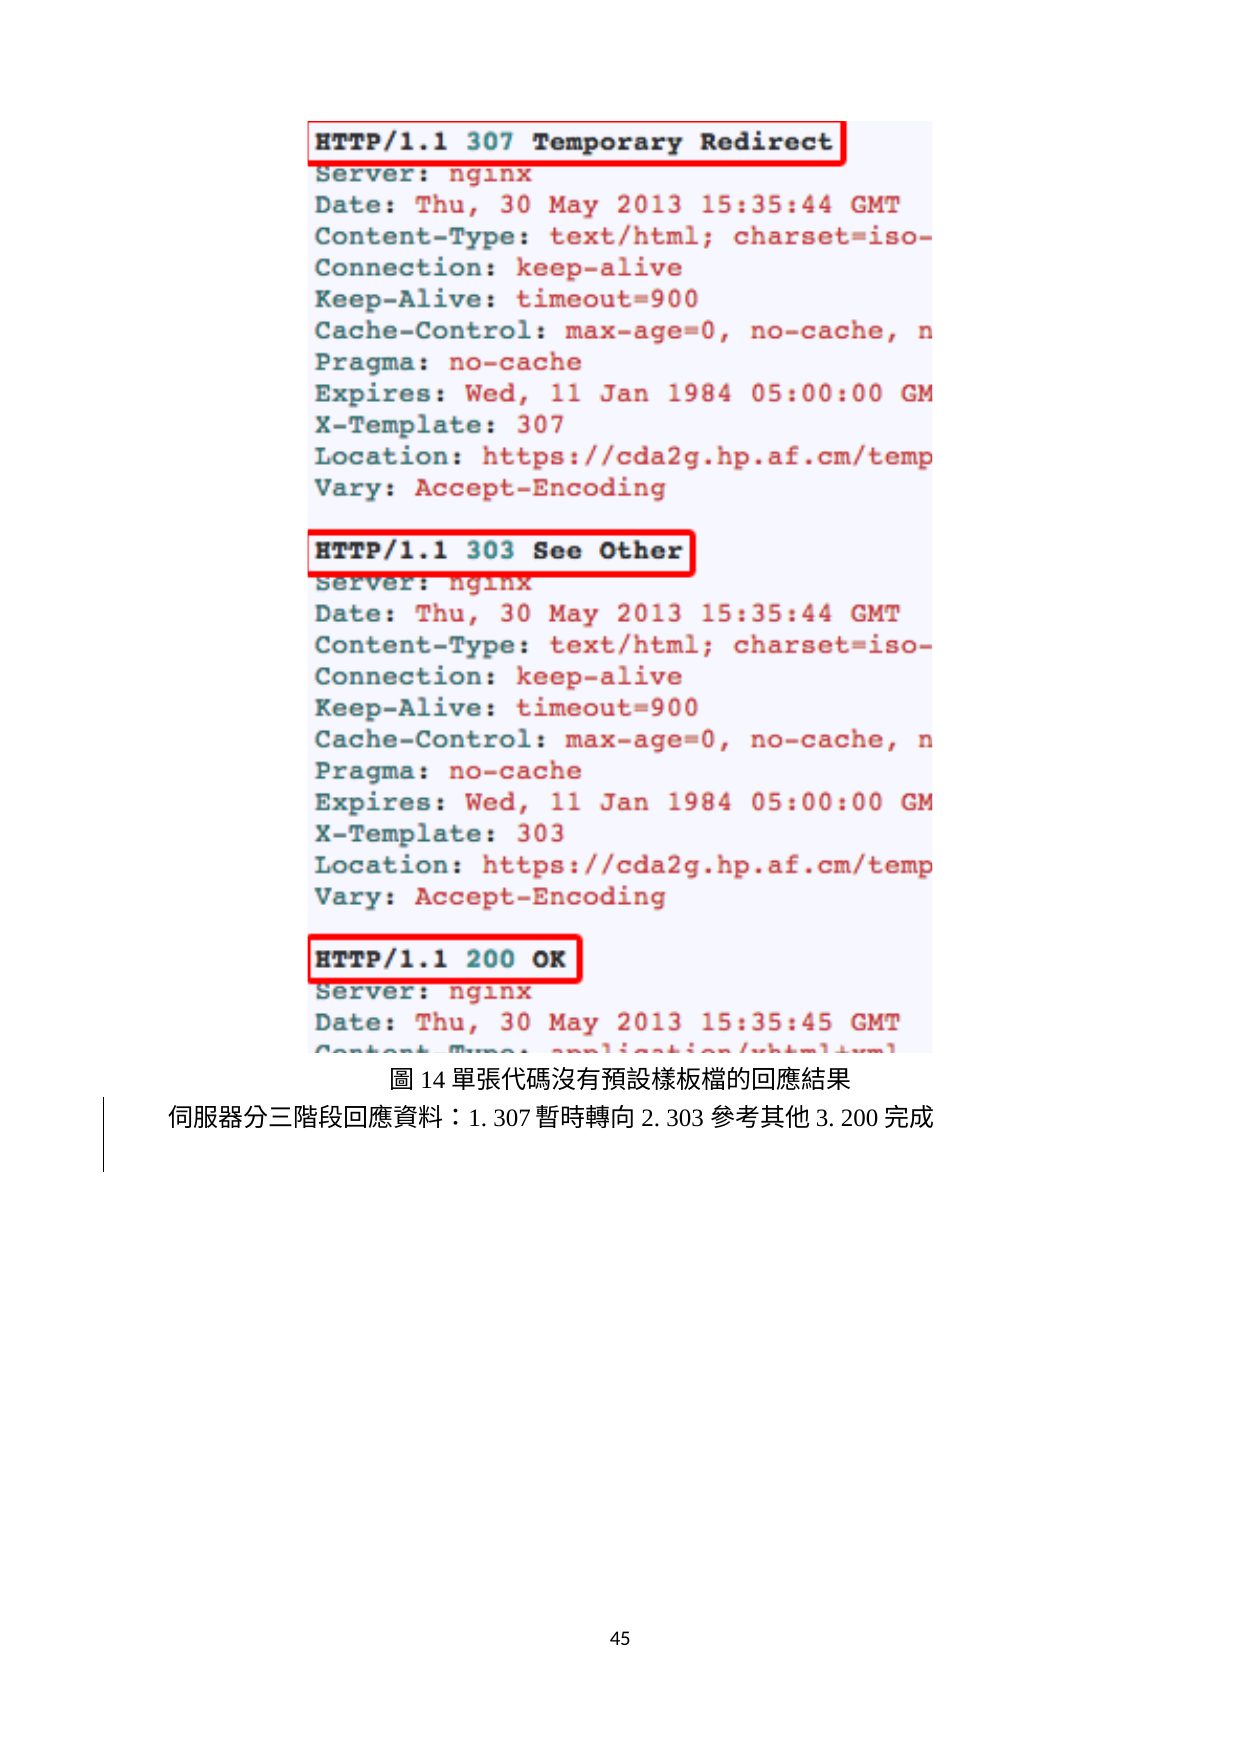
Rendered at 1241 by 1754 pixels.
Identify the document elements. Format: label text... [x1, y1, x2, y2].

text 伺服器分三階段回應資料：1. 307暫時轉向 2. 303 參考其他 3. 200 完成 [118, 1097, 1122, 1134]
text 圖 單張代碼沒有預設樣板檔的回應結果 [1, 1059, 1239, 1097]
picture [307, 121, 933, 1053]
